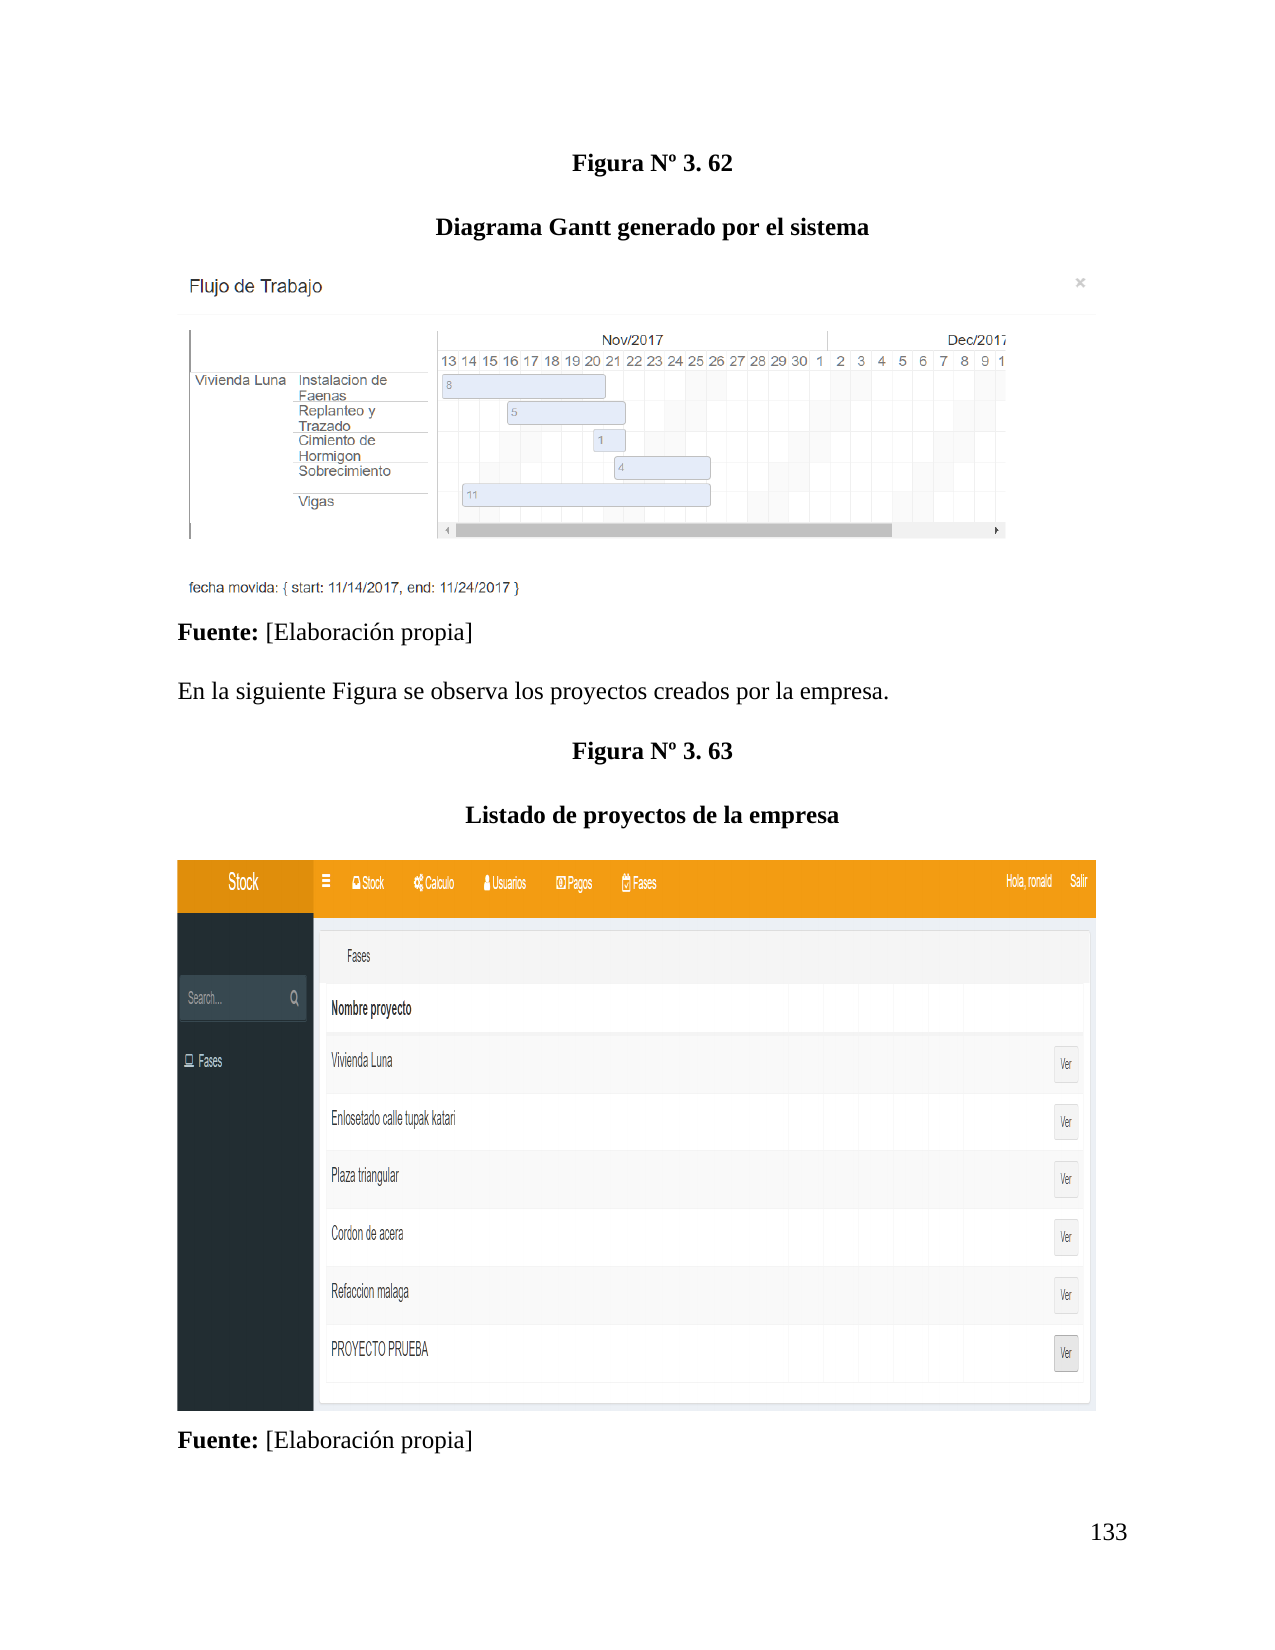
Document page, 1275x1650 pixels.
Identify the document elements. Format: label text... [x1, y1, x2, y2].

text Listado de proyectos de la empresa [177, 800, 1127, 829]
picture [177, 860, 1096, 1411]
text Figura Nº 3. 62 [177, 148, 1127, 176]
text Figura Nº 3. 63 [177, 736, 1127, 765]
picture [177, 271, 1096, 603]
text En la siguiente Figura se observa los proyectos creados por la empresa. [177, 676, 1127, 705]
text Fuente: [Elaboración propia] [177, 617, 1127, 645]
text Diagrama Gantt generado por el sistema [177, 212, 1127, 240]
text Fuente: [Elaboración propia] [177, 1425, 1127, 1454]
